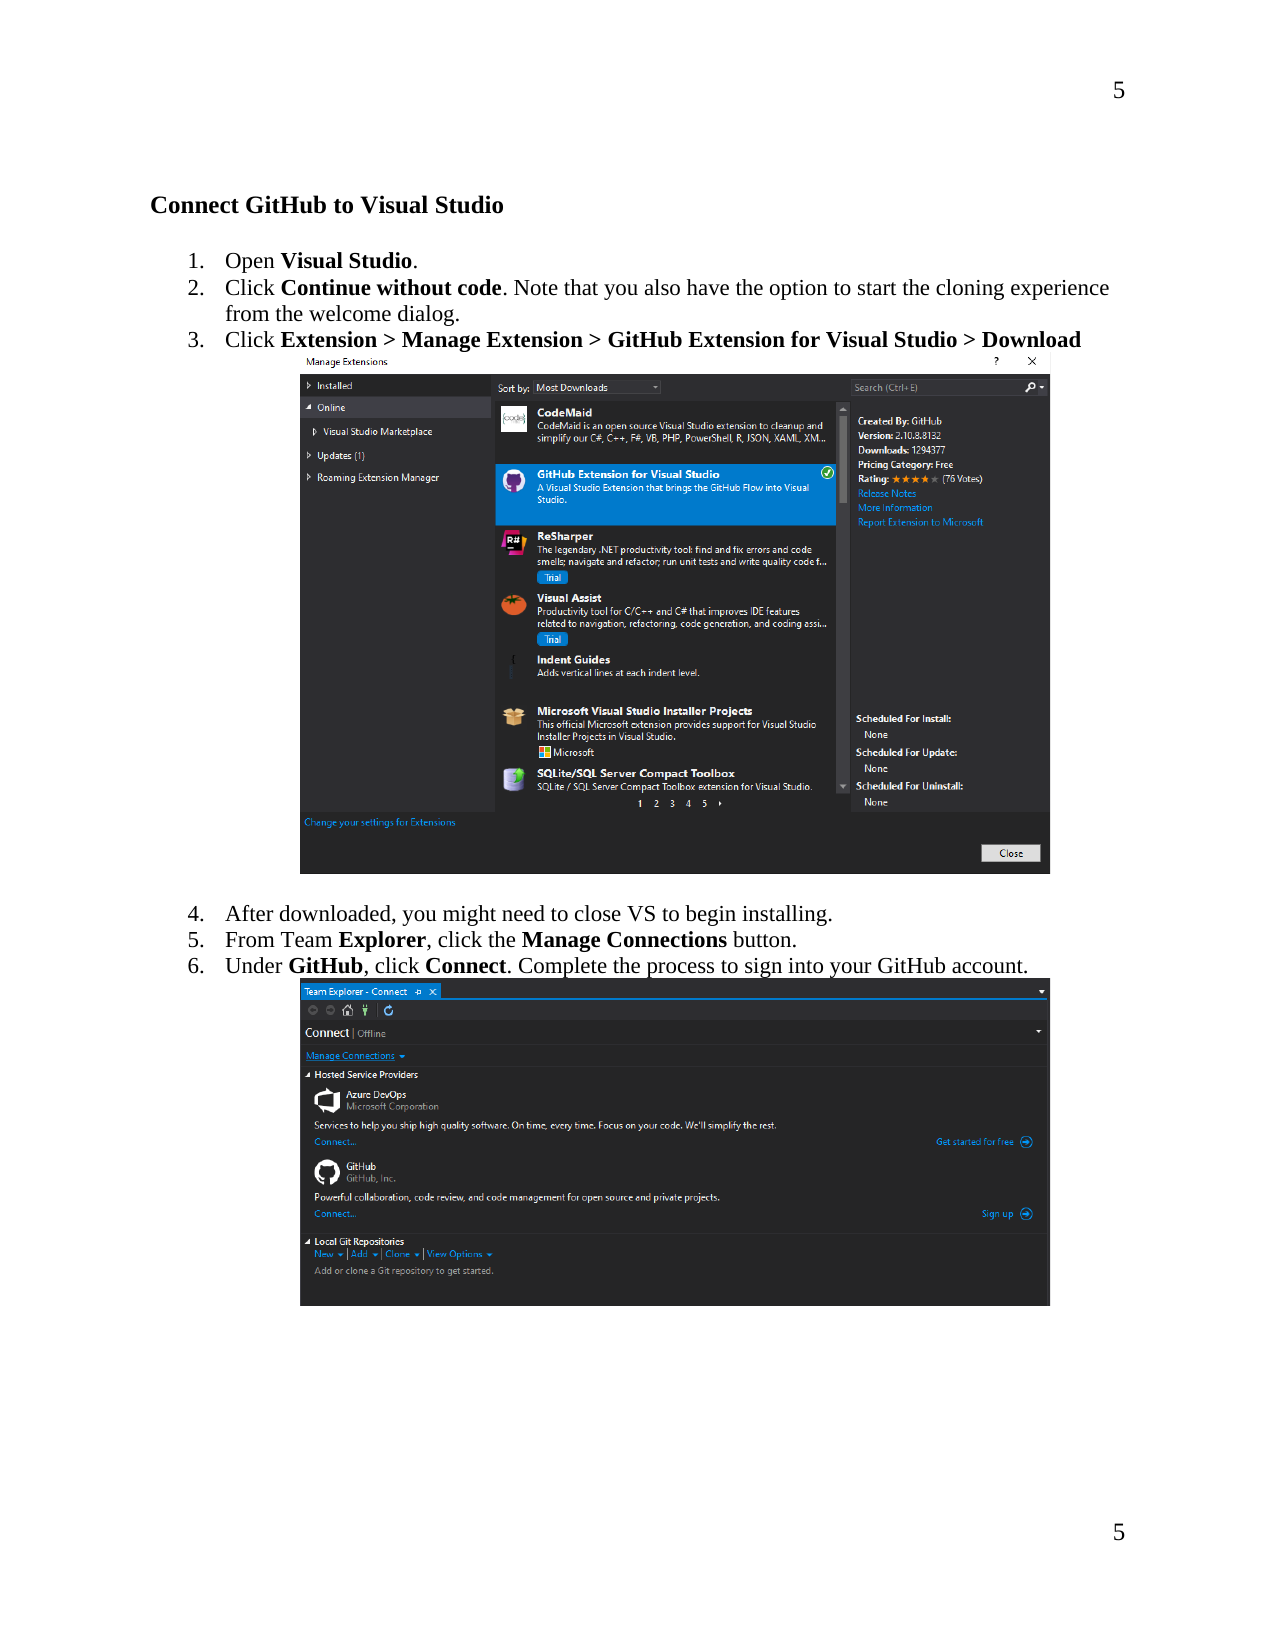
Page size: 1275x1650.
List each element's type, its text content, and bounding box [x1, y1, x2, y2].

list Click Continue without code. Note that you also have the option to start the cloning experience from the welcome dialog. [187, 274, 1125, 327]
list Click Extension > Manage Extension > GitHub Extension for Visual Studio > Download [187, 327, 1125, 353]
list Open Visual Studio. [187, 247, 1125, 274]
list After downloaded, you might need to close VS to begin installing. [187, 900, 1125, 926]
list From Team Explorer, click the Manage Connections button. [187, 926, 1125, 952]
text Connect GitHub to Visual Studio [150, 190, 1125, 219]
list Under GitHub, click Connect. Complete the process to sign into your GitHub account. [187, 952, 1125, 979]
